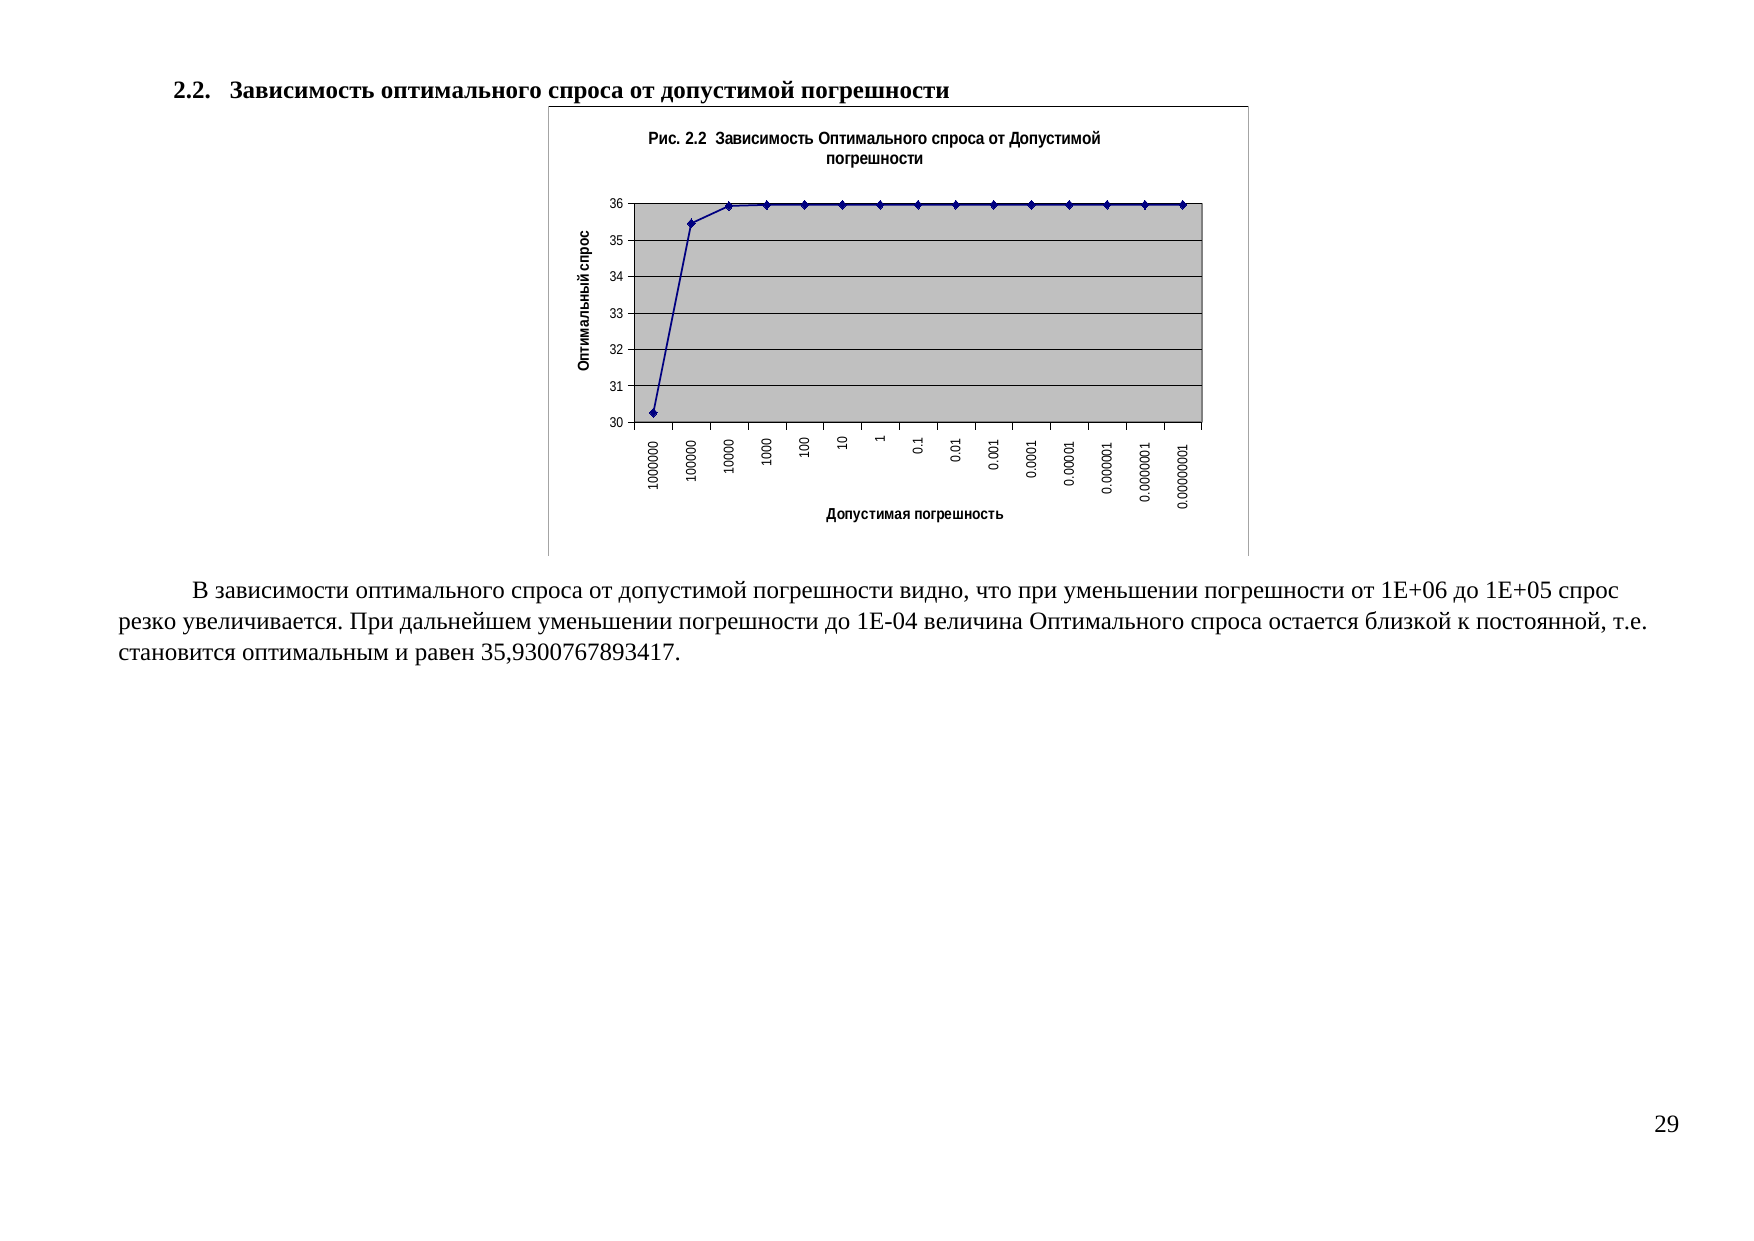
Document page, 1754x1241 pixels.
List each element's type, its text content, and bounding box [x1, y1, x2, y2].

subtitle Зависимость оптимального спроса от допустимой погрешности [192, 75, 1679, 104]
text В зависимости оптимального спроса от допустимой погрешности видно, что при уменьшении погрешности от 1E+06 до 1E+05 спрос резко увеличивается. При дальнейшем уменьшении погрешности до 1E-04 величина Оптимального спроса остается близкой к постоянной, т.е. становится оптимальным и равен 35,9300767893417. [118, 575, 1679, 697]
